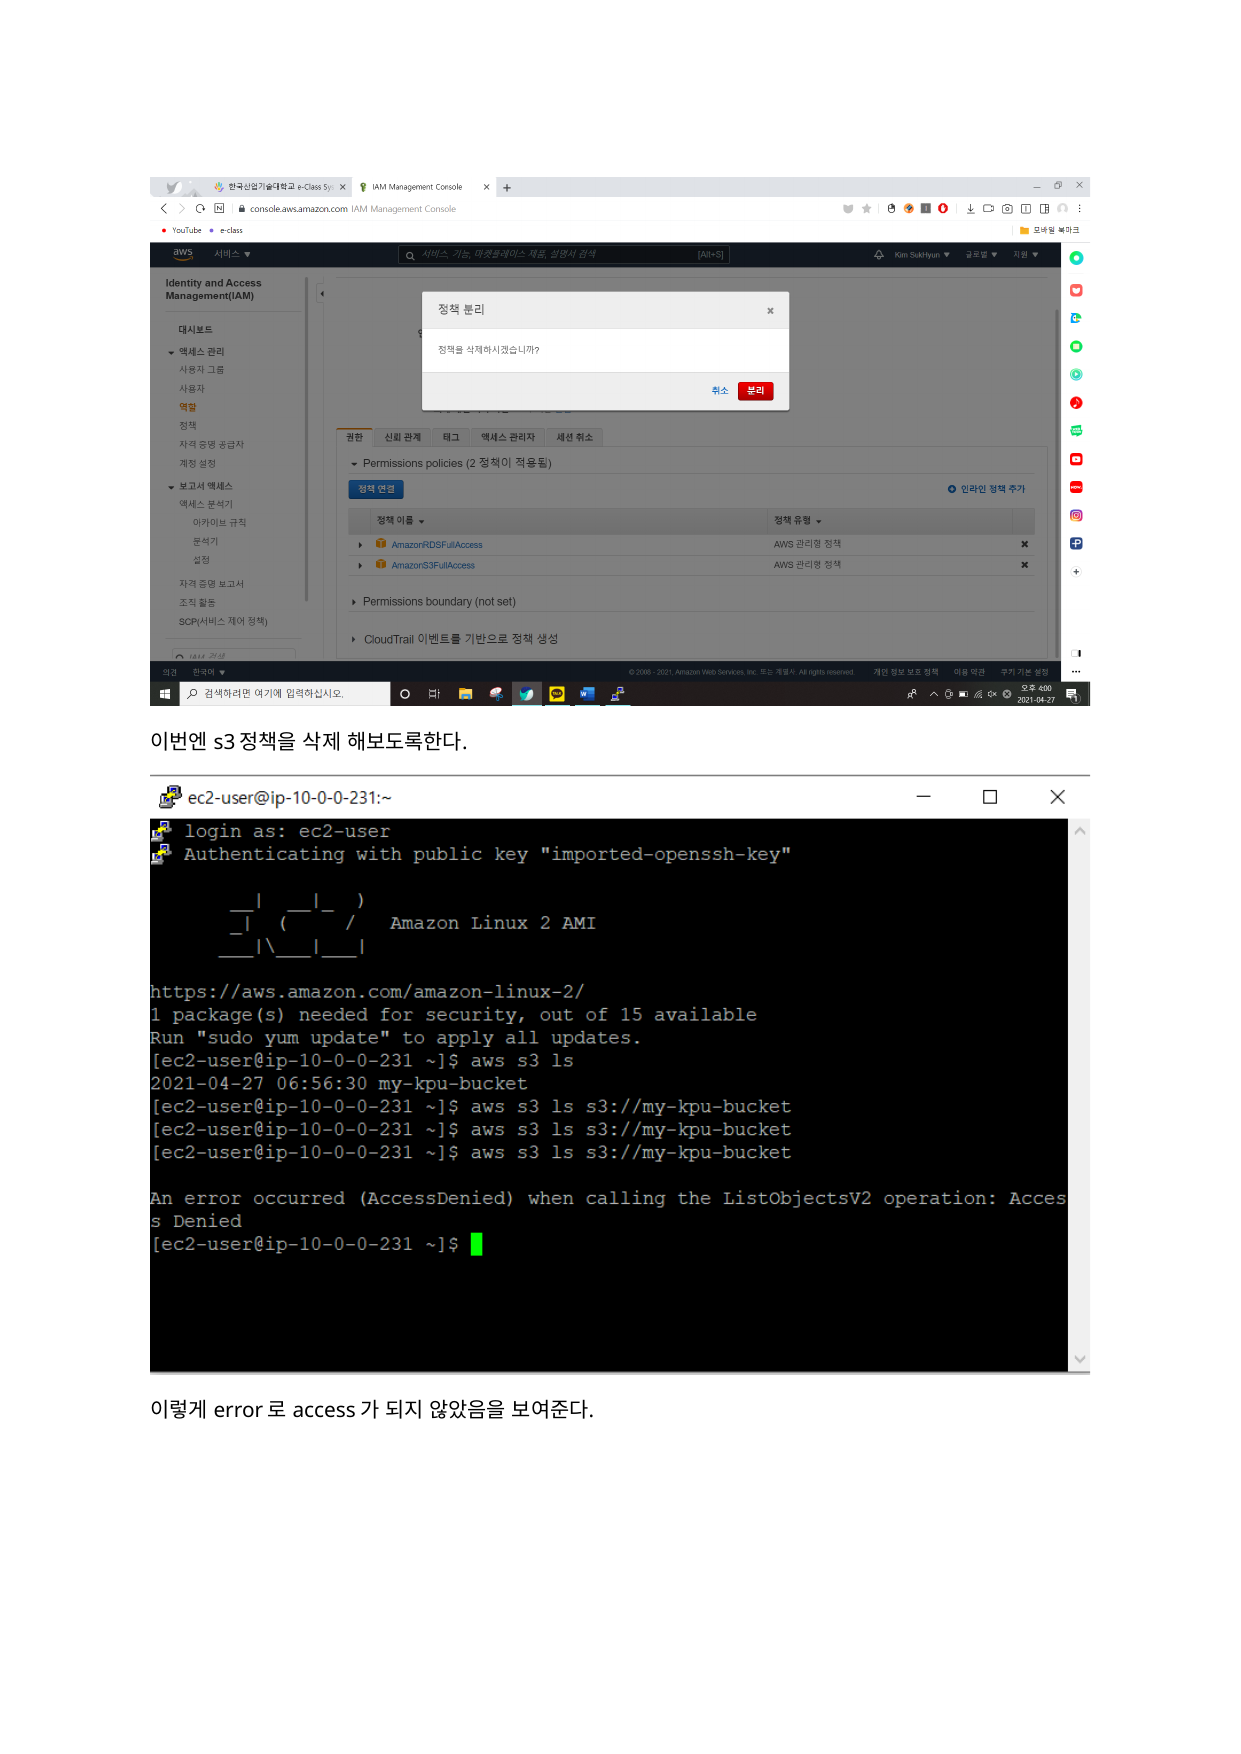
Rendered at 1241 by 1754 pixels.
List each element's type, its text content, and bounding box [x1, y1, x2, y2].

picture [150, 774, 1091, 1375]
text 이렇게 error로 access가 되지 않았음을 보여준다. [150, 1393, 1090, 1423]
text 이번엔 s3정책을 삭제 해보도록한다. [150, 725, 1090, 755]
picture [150, 177, 1091, 706]
